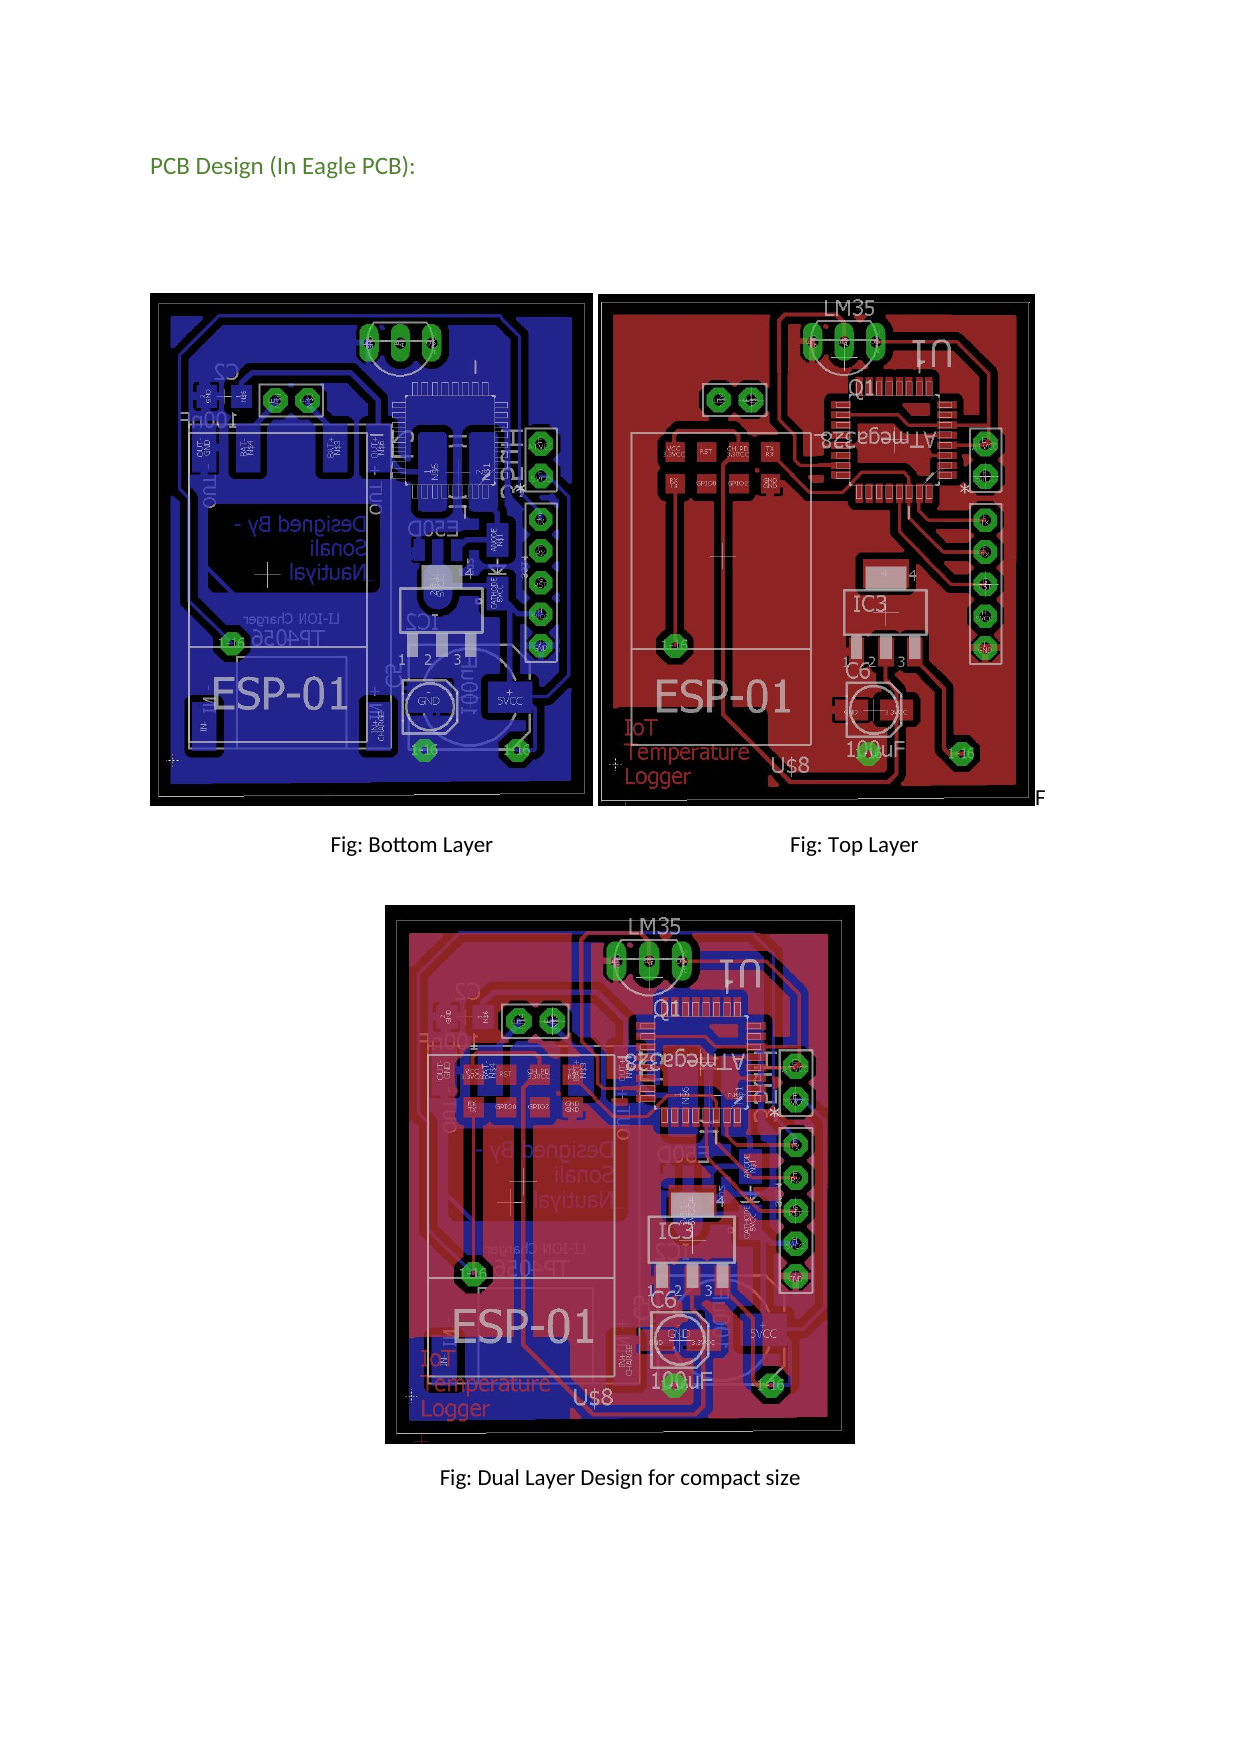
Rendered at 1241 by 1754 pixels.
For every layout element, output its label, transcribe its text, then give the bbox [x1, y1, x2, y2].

table_header Fig: Bottom Layer [150, 830, 619, 858]
picture [150, 293, 593, 806]
text PCB Design (In Eagle PCB): [150, 150, 1090, 181]
picture [598, 294, 1035, 806]
text Fig: Dual Layer Design for compact size [150, 1463, 1090, 1491]
picture [385, 905, 855, 1444]
table_header Fig: Top Layer [620, 830, 1089, 858]
